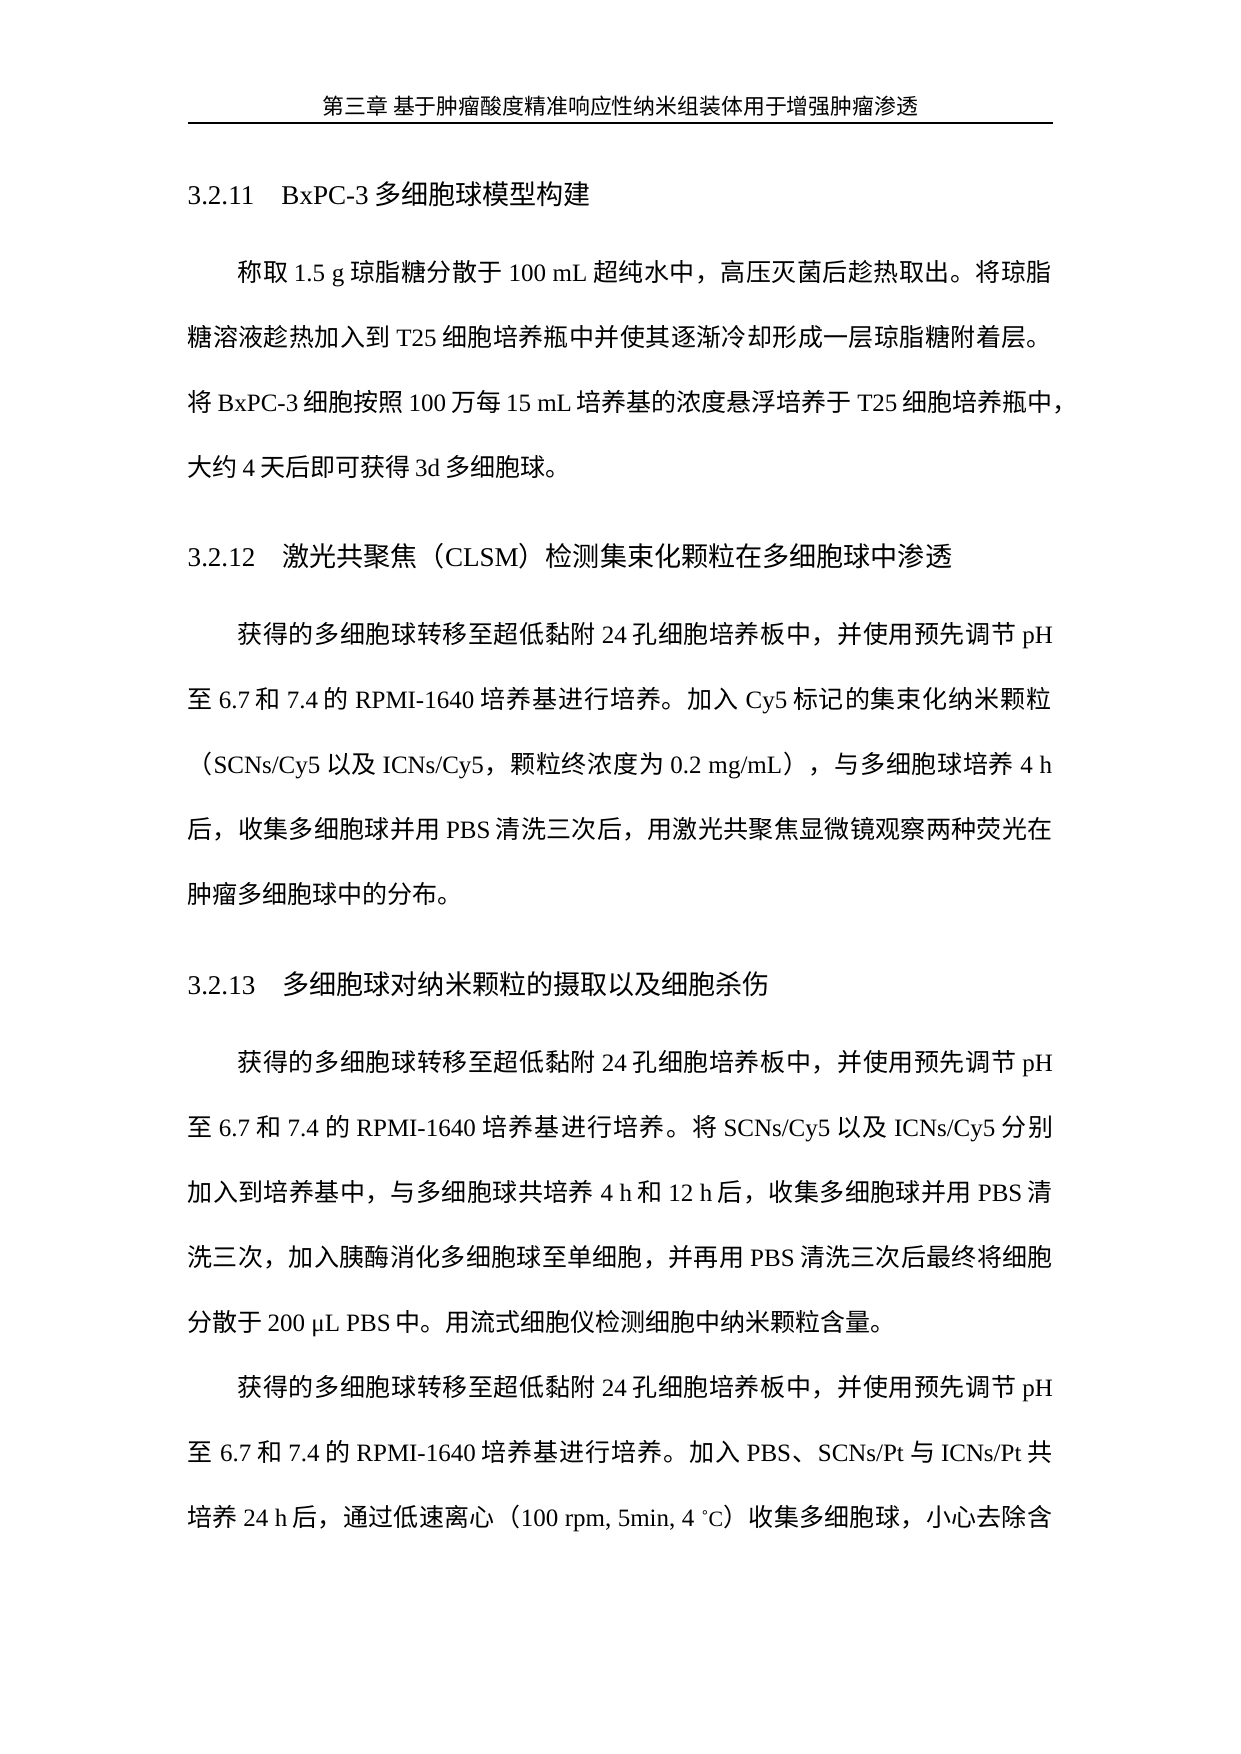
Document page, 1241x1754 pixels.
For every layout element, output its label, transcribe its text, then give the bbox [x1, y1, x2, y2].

text 获得的多细胞球转移至超低黏附24孔细胞培养板中，并使用预先调节pH 至6.7和7.4的RPMI-1640培养基进行培养。加入Cy5标记的集束化纳米颗粒（SCNs/Cy5以及ICNs/Cy5，颗粒终浓度为0.2 mg/mL），与多细胞球培养4 h后，收集多细胞球并用PBS清洗三次后，用激光共聚焦显微镜观察两种荧光在肿瘤多细胞球中的分布。 [187, 600, 1053, 925]
subtitle 3.2.11 BxPC-3多细胞球模型构建 [187, 160, 1053, 225]
text 获得的多细胞球转移至超低黏附24孔细胞培养板中，并使用预先调节pH 至6.7和7.4的RPMI-1640培养基进行培养。将SCNs/Cy5以及ICNs/Cy5分别加入到培养基中，与多细胞球共培养4 h和12 h后，收集多细胞球并用PBS清洗三次，加入胰酶消化多细胞球至单细胞，并再用PBS清洗三次后最终将细胞分散于200 μL PBS中。用流式细胞仪检测细胞中纳米颗粒含量。 [187, 1028, 1053, 1353]
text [187, 1353, 1053, 1548]
text 称取1.5 g琼脂糖分散于100 mL超纯水中，高压灭菌后趁热取出。将琼脂糖溶液趁热加入到T25细胞培养瓶中并使其逐渐冷却形成一层琼脂糖附着层。将BxPC-3细胞按照100万每15 mL培养基的浓度悬浮培养于T25细胞培养瓶中，大约4天后即可获得3d多细胞球。 [187, 238, 1053, 498]
subtitle 3.2.13 多细胞球对纳米颗粒的摄取以及细胞杀伤 [187, 950, 1053, 1015]
subtitle 3.2.12 激光共聚焦（CLSM）检测集束化颗粒在多细胞球中渗透 [187, 523, 1053, 588]
